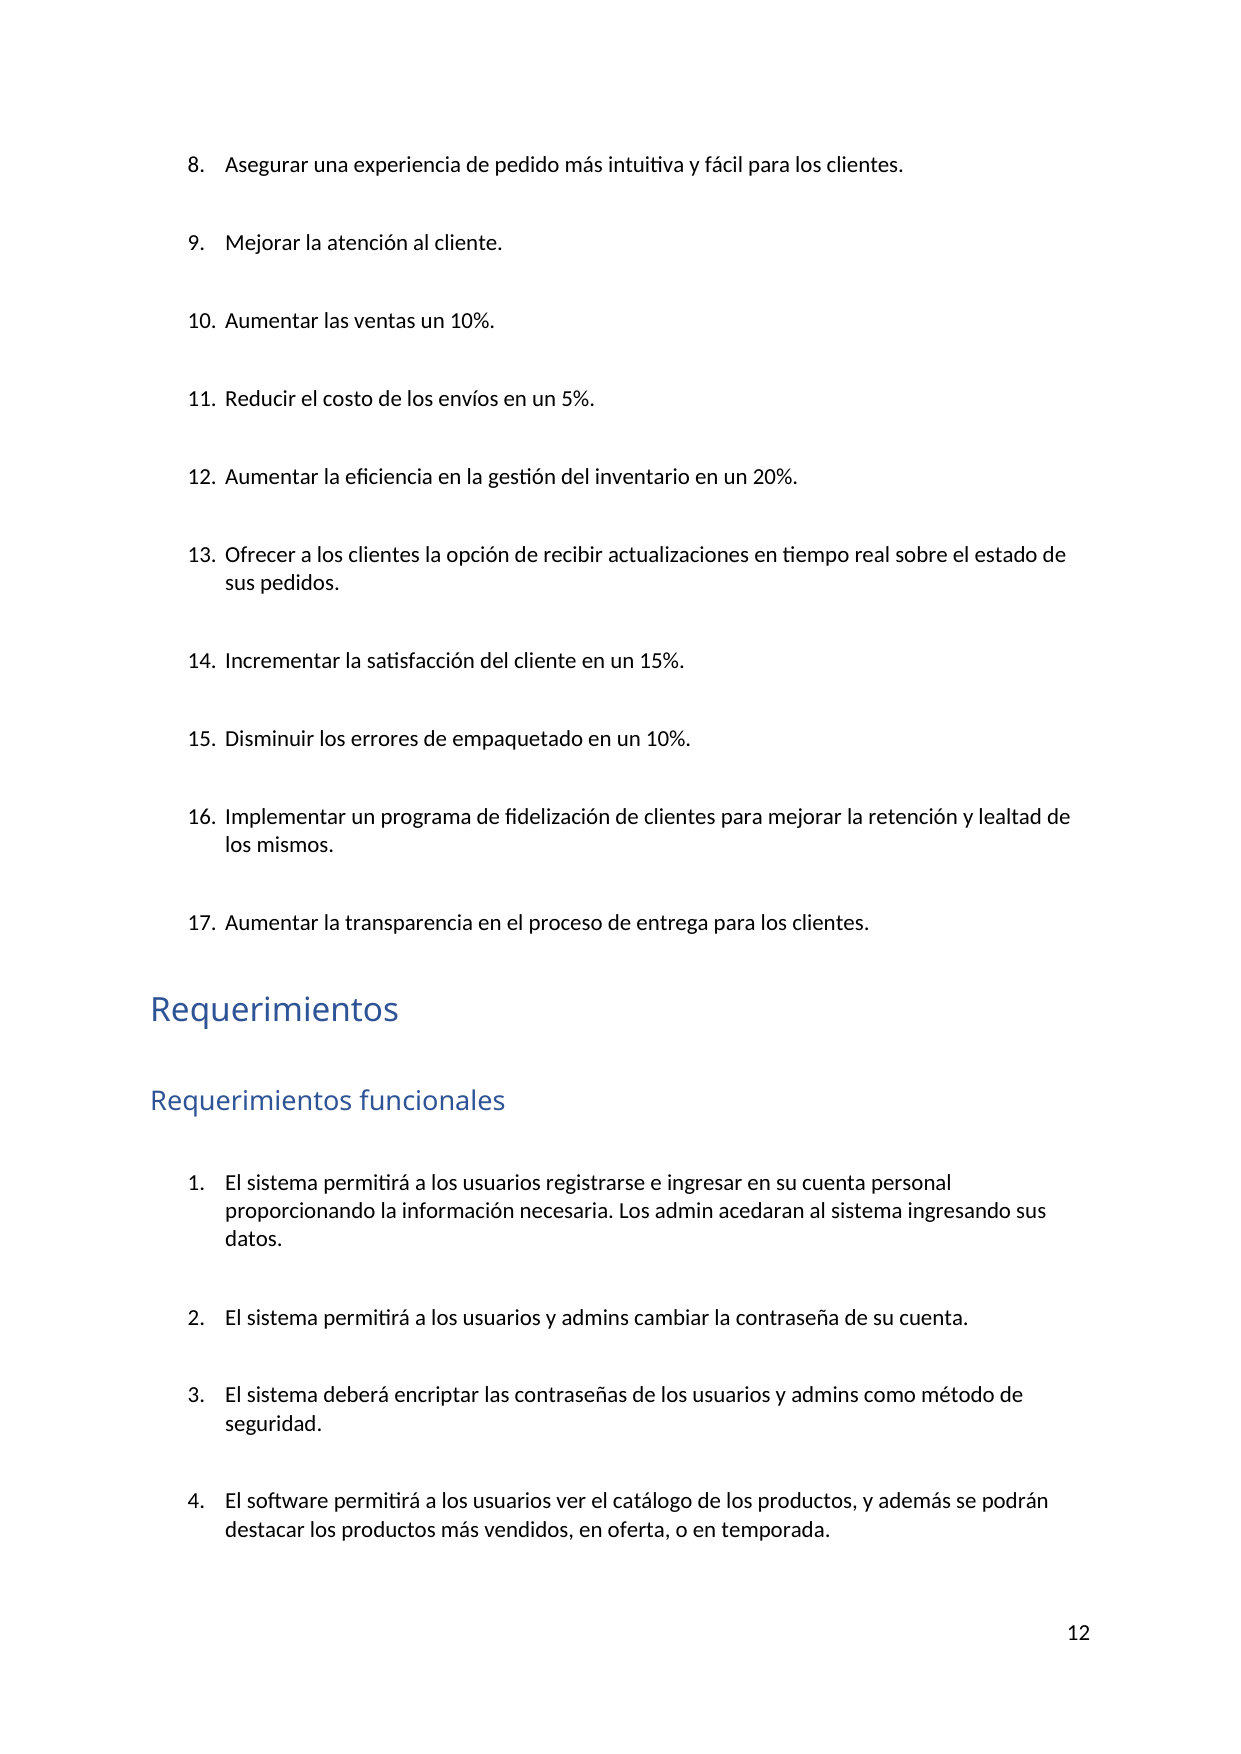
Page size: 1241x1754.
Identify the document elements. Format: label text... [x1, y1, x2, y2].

list Asegurar una experiencia de pedido más intuitiva y fácil para los clientes. [187, 150, 1090, 178]
list Incrementar la satisfacción del cliente en un 15%. [187, 646, 1090, 674]
list Aumentar las ventas un 10%. [187, 306, 1090, 334]
list Ofrecer a los clientes la opción de recibir actualizaciones en tiempo real sobre el estado de sus pedidos. [187, 540, 1090, 596]
list El sistema permitirá a los usuarios registrarse e ingresar en su cuenta personal proporcionando la información necesaria. Los admin acedaran al sistema ingresando sus datos. [187, 1168, 1090, 1253]
list Aumentar la eficiencia en la gestión del inventario en un 20%. [187, 462, 1090, 490]
list Aumentar la transparencia en el proceso de entrega para los clientes. [187, 908, 1090, 936]
list Mejorar la atención al cliente. [187, 228, 1090, 256]
subtitle Requerimientos [150, 986, 1090, 1032]
list El sistema deberá encriptar las contraseñas de los usuarios y admins como método de seguridad. [187, 1381, 1090, 1437]
list El software permitirá a los usuarios ver el catálogo de los productos, y además se podrán destacar los productos más vendidos, en oferta, o en temporada. [187, 1487, 1090, 1543]
list El sistema permitirá a los usuarios y admins cambiar la contraseña de su cuenta. [187, 1303, 1090, 1331]
subtitle Requerimientos funcionales [150, 1082, 1090, 1118]
list Reducir el costo de los envíos en un 5%. [187, 384, 1090, 412]
list Implementar un programa de fidelización de clientes para mejorar la retención y lealtad de los mismos. [187, 802, 1090, 858]
list Disminuir los errores de empaquetado en un 10%. [187, 724, 1090, 752]
